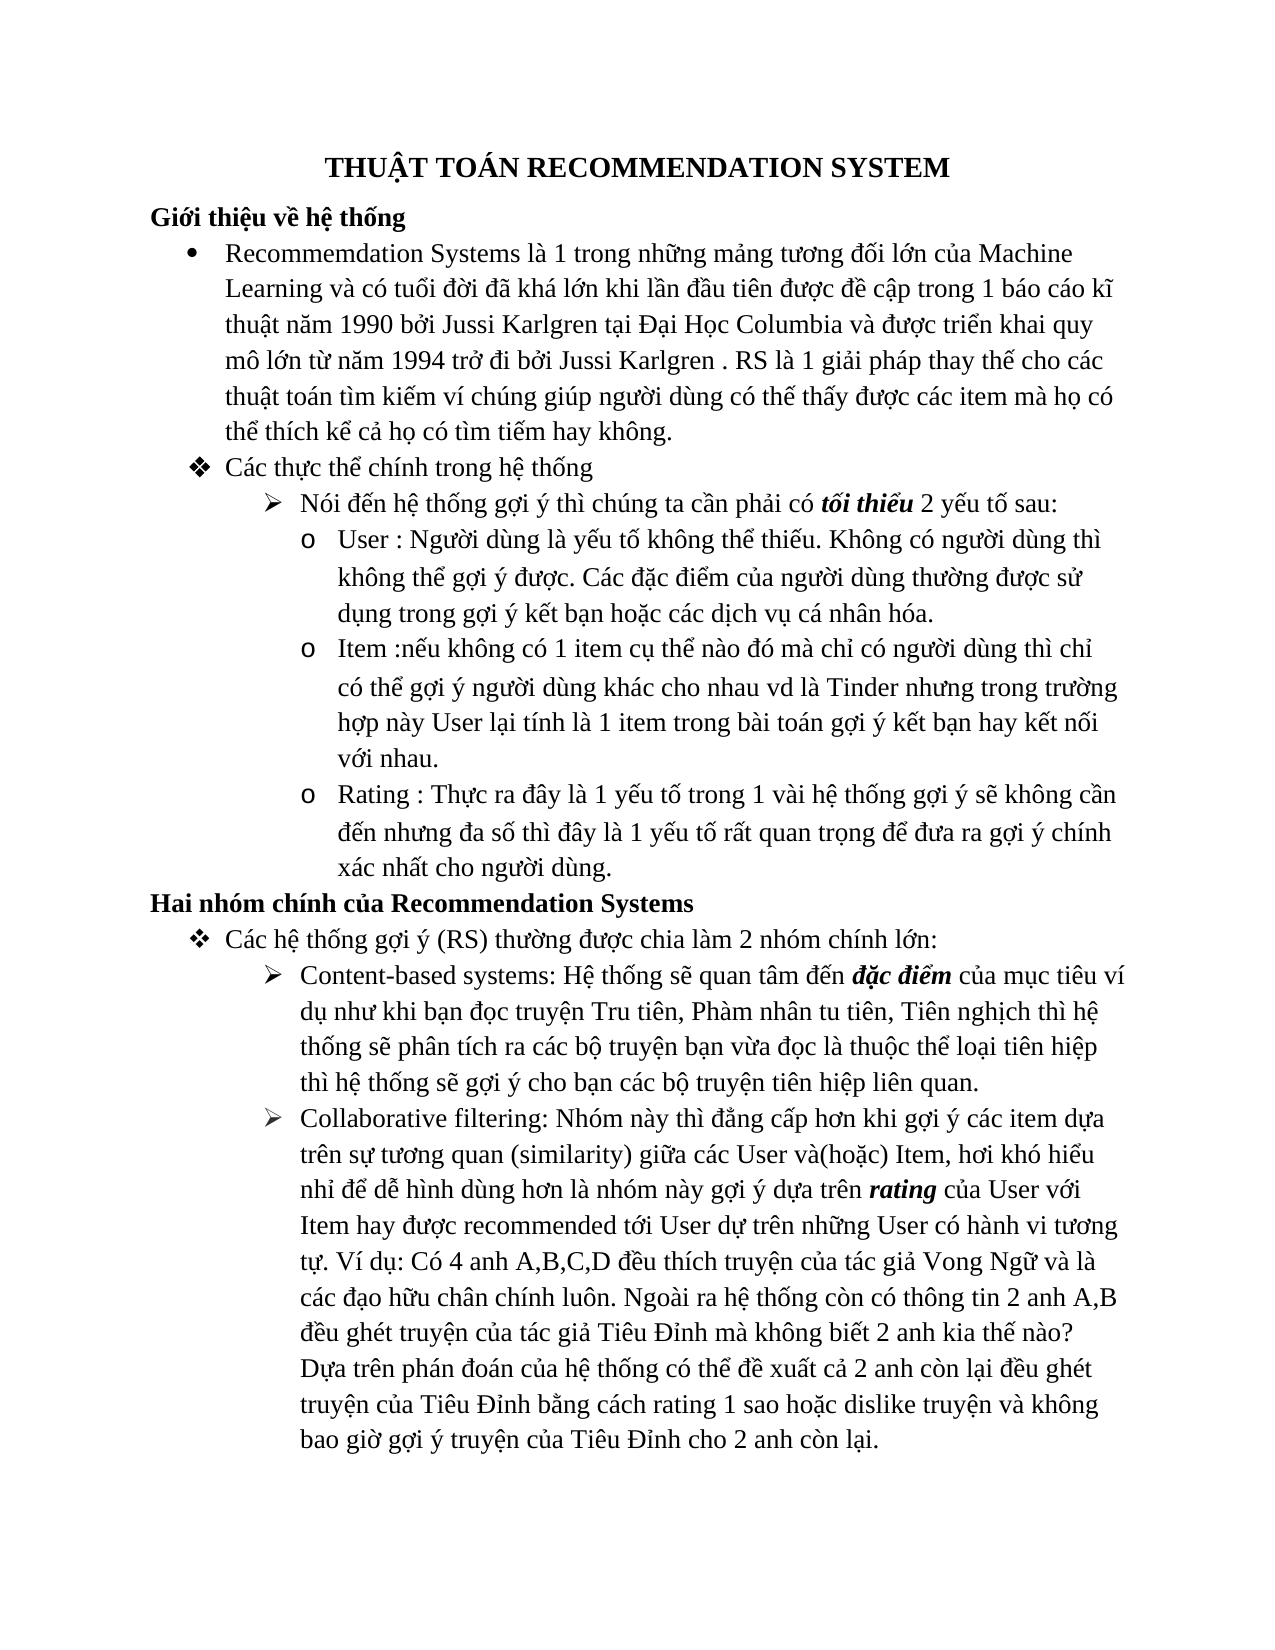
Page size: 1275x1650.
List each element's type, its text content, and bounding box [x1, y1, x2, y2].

list User : Người dùng là yếu tố không thể thiếu. Không có người dùng thì không thể gợi ý được. Các đặc điểm của người dùng thường được sử dụng trong gợi ý kết bạn hoặc các dịch vụ cá nhân hóa. [300, 523, 1125, 628]
list Content-based systems: Hệ thống sẽ quan tâm đến đặc điểm của mục tiêu ví dụ như khi bạn đọc truyện Tru tiên, Phàm nhân tu tiên, Tiên nghịch thì hệ thống sẽ phân tích ra các bộ truyện bạn vừa đọc là thuộc thể loại tiên hiệp thì hệ thống sẽ gợi ý cho bạn các bộ truyện tiên hiệp liên quan. [262, 959, 1125, 1097]
subtitle THUẬT TOÁN RECOMMENDATION SYSTEM [150, 150, 1125, 183]
subtitle Giới thiệu về hệ thống [150, 201, 1125, 232]
list Recommemdation Systems là 1 trong những mảng tương đối lớn của Machine Learning và có tuổi đời đã khá lớn khi lần đầu tiên được đề cập trong 1 báo cáo kĩ thuật năm 1990 bởi Jussi Karlgren tại Đại Học Columbia và được triển khai quy mô lớn từ năm 1994 trở đi bởi Jussi Karlgren . RS là 1 giải pháp thay thế cho các thuật toán tìm kiếm ví chúng giúp người dùng có thế thấy được các item mà họ có thể thích kể cả họ có tìm tiếm hay không. [187, 237, 1125, 447]
list Item :nếu không có 1 item cụ thể nào đó mà chỉ có người dùng thì chỉ có thể gợi ý người dùng khác cho nhau vd là Tinder nhưng trong trường hợp này User lại tính là 1 item trong bài toán gợi ý kết bạn hay kết nối với nhau. [300, 633, 1125, 773]
list Collaborative filtering: Nhóm này thì đẳng cấp hơn khi gợi ý các item dựa trên sự tương quan (similarity) giữa các User và(hoặc) Item, hơi khó hiểu nhỉ để dễ hình dùng hơn là nhóm này gợi ý dựa trên rating của User với Item hay được recommended tới User dự trên những User có hành vi tương tự. Ví dụ: Có 4 anh A,B,C,D đều thích truyện của tác giả Vong Ngữ và là các đạo hữu chân chính luôn. Ngoài ra hệ thống còn có thông tin 2 anh A,B đều ghét truyện của tác giả Tiêu Đỉnh mà không biết 2 anh kia thế nào? Dựa trên phán đoán của hệ thống có thể đề xuất cả 2 anh còn lại đều ghét truyện của Tiêu Đỉnh bằng cách rating 1 sao hoặc dislike truyện và không bao giờ gợi ý truyện của Tiêu Đỉnh cho 2 anh còn lại. [262, 1102, 1125, 1455]
text Hai nhóm chính của Recommendation Systems [150, 887, 1125, 918]
list Rating : Thực ra đây là 1 yếu tố trong 1 vài hệ thống gợi ý sẽ không cần đến nhưng đa số thì đây là 1 yếu tố rất quan trọng để đưa ra gợi ý chính xác nhất cho người dùng. [300, 778, 1125, 883]
list Nói đến hệ thống gợi ý thì chúng ta cần phải có tối thiểu 2 yếu tố sau: [262, 487, 1125, 518]
list Các thực thể chính trong hệ thống [187, 451, 1125, 482]
list Các hệ thống gợi ý (RS) thường được chia làm 2 nhóm chính lớn: [187, 923, 1125, 954]
